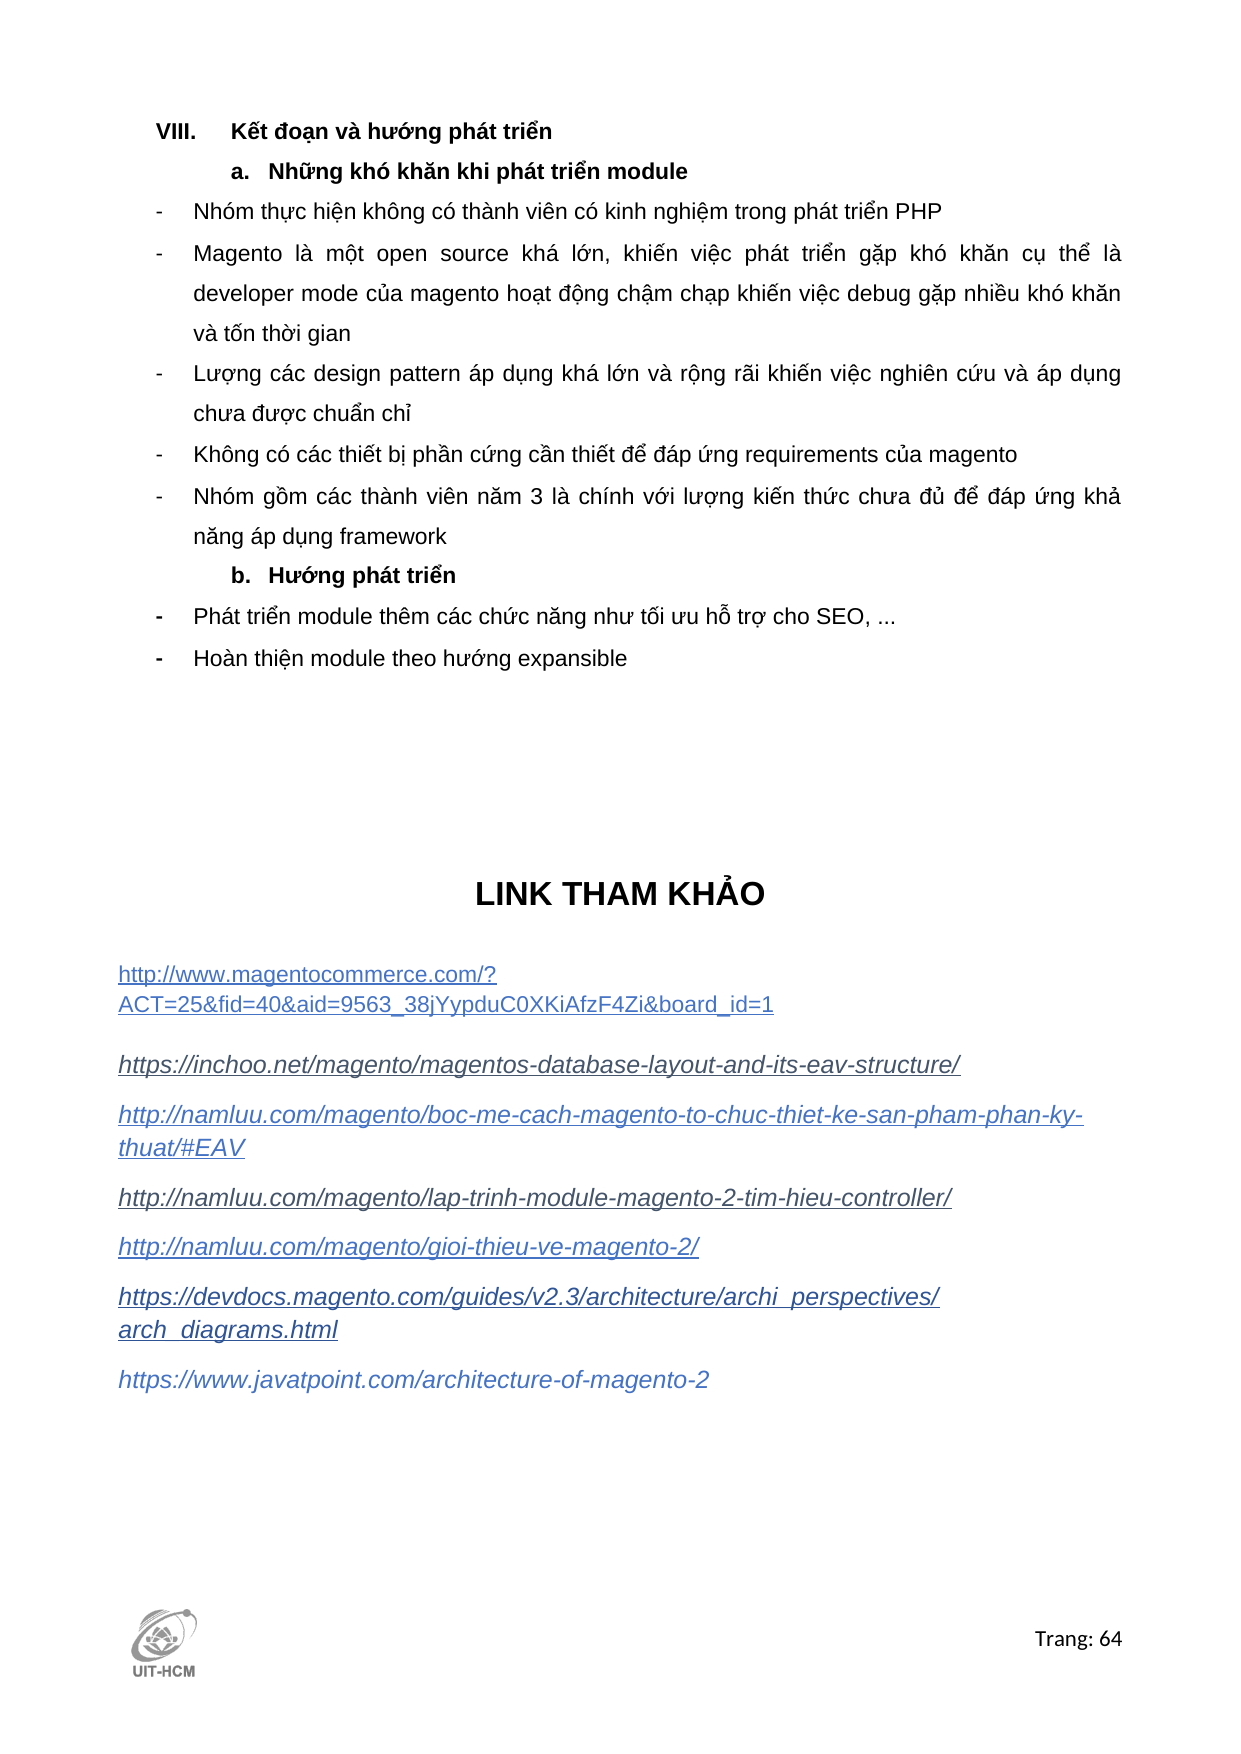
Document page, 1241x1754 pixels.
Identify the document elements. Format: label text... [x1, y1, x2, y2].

text https://www.javatpoint.com/architecture-of-magento-2 [118, 1365, 1122, 1393]
text https://devdocs.magento.com/guides/v2.3/architecture/archi_perspectives/arch_diagrams.html [118, 1282, 1122, 1344]
list Không có các thiết bị phần cứng cần thiết để đáp ứng requirements của magento [156, 440, 1122, 468]
list Những khó khăn khi phát triển module [231, 158, 1122, 184]
text http://namluu.com/magento/lap-trinh-module-magento-2-tim-hieu-controller/ [118, 1183, 1122, 1211]
text https://inchoo.net/magento/magentos-database-layout-and-its-eav-structure/ [118, 1050, 1122, 1079]
list Hướng phát triển [231, 562, 1122, 589]
text http://www.magentocommerce.com/?ACT=25&fid=40&aid=9563_38jYypduC0XKiAfzF4Zi&board_id=1 [118, 961, 1122, 1017]
list Magento là một open source khá lớn, khiến việc phát triển gặp khó khăn cụ thể là developer mode của magento hoạt động chậm chạp khiến việc debug gặp nhiều khó khăn và tốn thời gian [156, 239, 1122, 346]
text http://namluu.com/magento/boc-me-cach-magento-to-chuc-thiet-ke-san-pham-phan-ky-thuat/#EAV [118, 1100, 1122, 1162]
list Nhóm thực hiện không có thành viên có kinh nghiệm trong phát triển PHP [156, 197, 1122, 225]
list Hoàn thiện module theo hướng expansible [156, 644, 1122, 672]
picture [118, 1607, 210, 1681]
list Lượng các design pattern áp dụng khá lớn và rộng rãi khiến việc nghiên cứu và áp dụng chưa được chuẩn chỉ [156, 359, 1122, 427]
list Nhóm gồm các thành viên năm 3 là chính với lượng kiến thức chưa đủ để đáp ứng khả năng áp dụng framework [156, 482, 1122, 549]
list LINK THAM KHẢO [118, 874, 1122, 912]
list Phát triển module thêm các chức năng như tối ưu hỗ trợ cho SEO, ... [156, 602, 1122, 630]
text http://namluu.com/magento/gioi-thieu-ve-magento-2/ [118, 1232, 1122, 1261]
list Kết đoạn và hướng phát triển [156, 118, 1122, 144]
